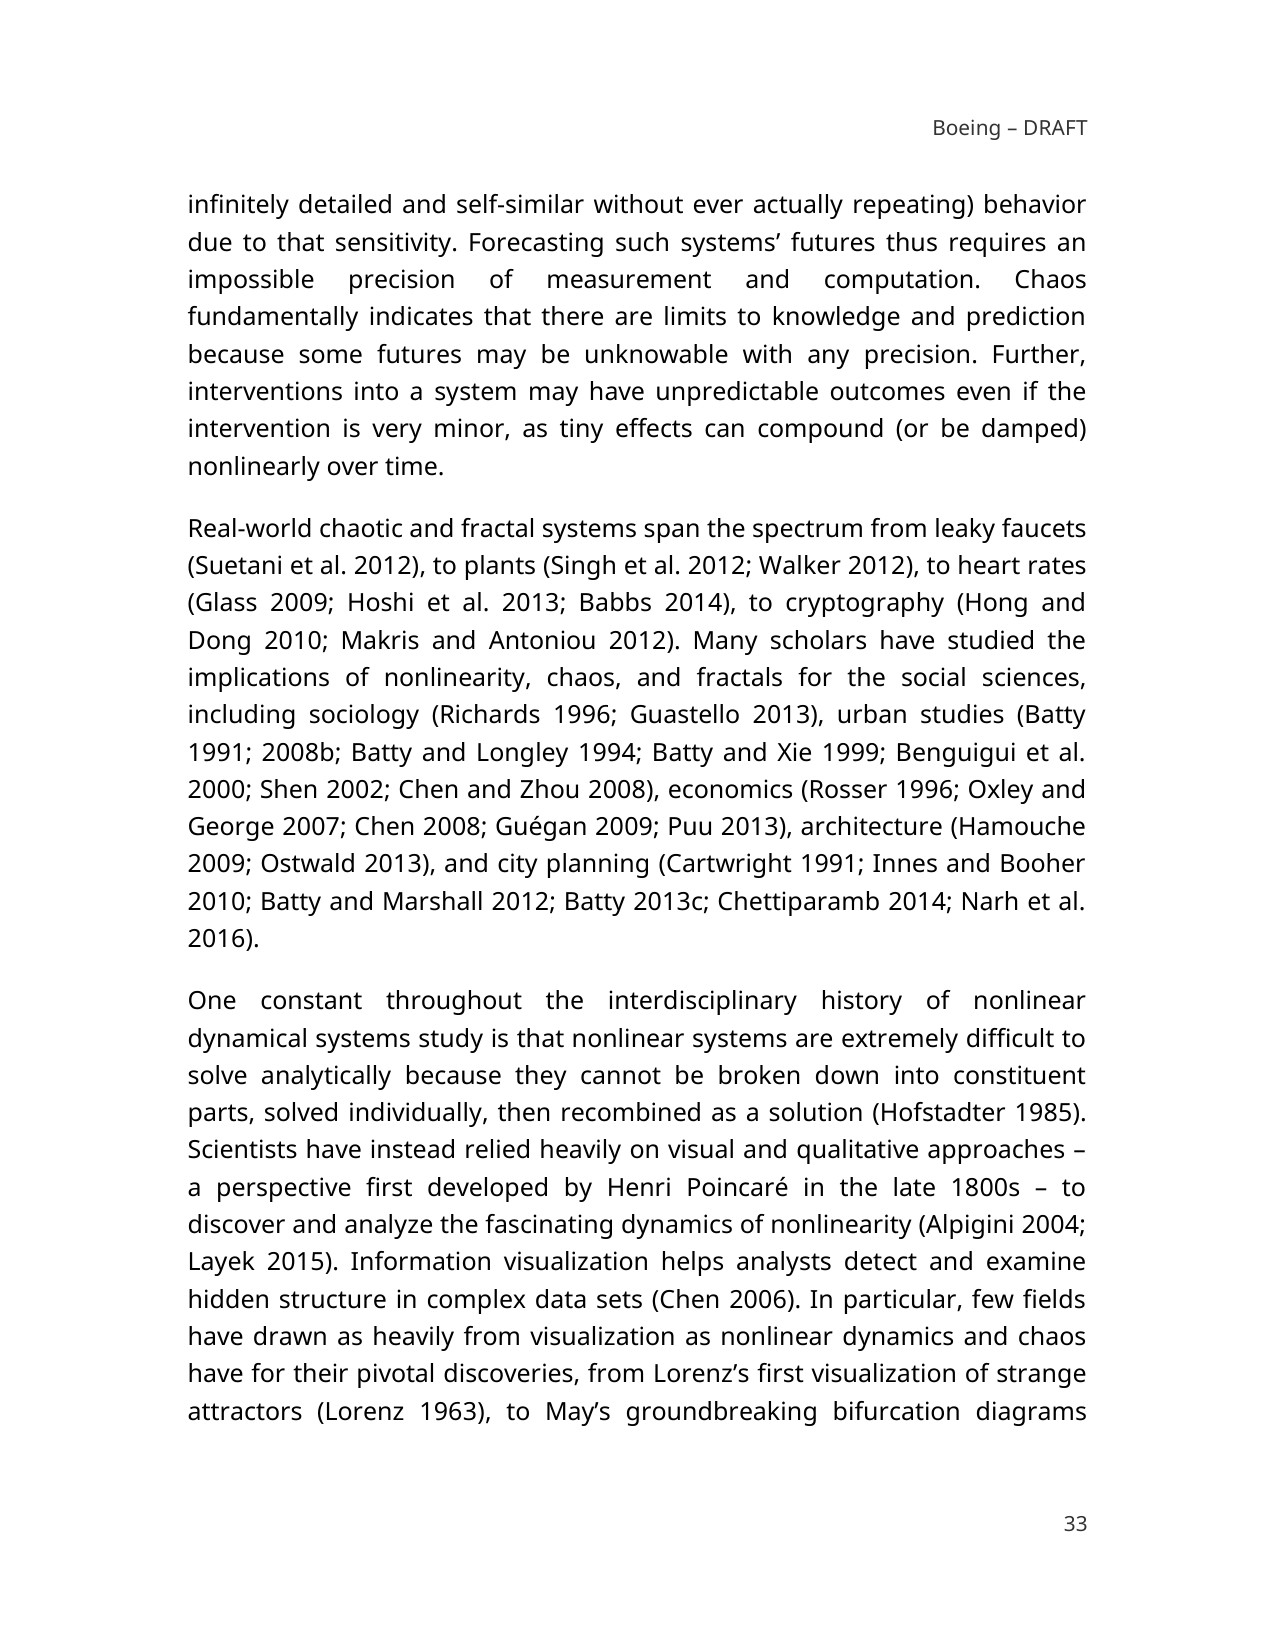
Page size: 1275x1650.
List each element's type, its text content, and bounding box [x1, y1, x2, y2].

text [187, 187, 1087, 482]
text Real-world chaotic and fractal systems span the spectrum from leaky faucets (Suetani et al. 2012), to plants (Singh et al. 2012; Walker 2012), to heart rates (Glass 2009; Hoshi et al. 2013; Babbs 2014), to cryptography (Hong and Dong 2010; Makris and Antoniou 2012). Many scholars have studied the implications of nonlinearity, chaos, and fractals for the social sciences, including sociology (Richards 1996; Guastello 2013), urban studies (Batty 1991; 2008b; Batty and Longley 1994; Batty and Xie 1999; Benguigui et al. 2000; Shen 2002; Chen and Zhou 2008), economics (Rosser 1996; Oxley and George 2007; Chen 2008; Guégan 2009; Puu 2013), architecture (Hamouche 2009; Ostwald 2013), and city planning (Cartwright 1991; Innes and Booher 2010; Batty and Marshall 2012; Batty 2013c; Chettiparamb 2014; Narh et al. 2016). [187, 511, 1087, 955]
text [187, 983, 1087, 1427]
